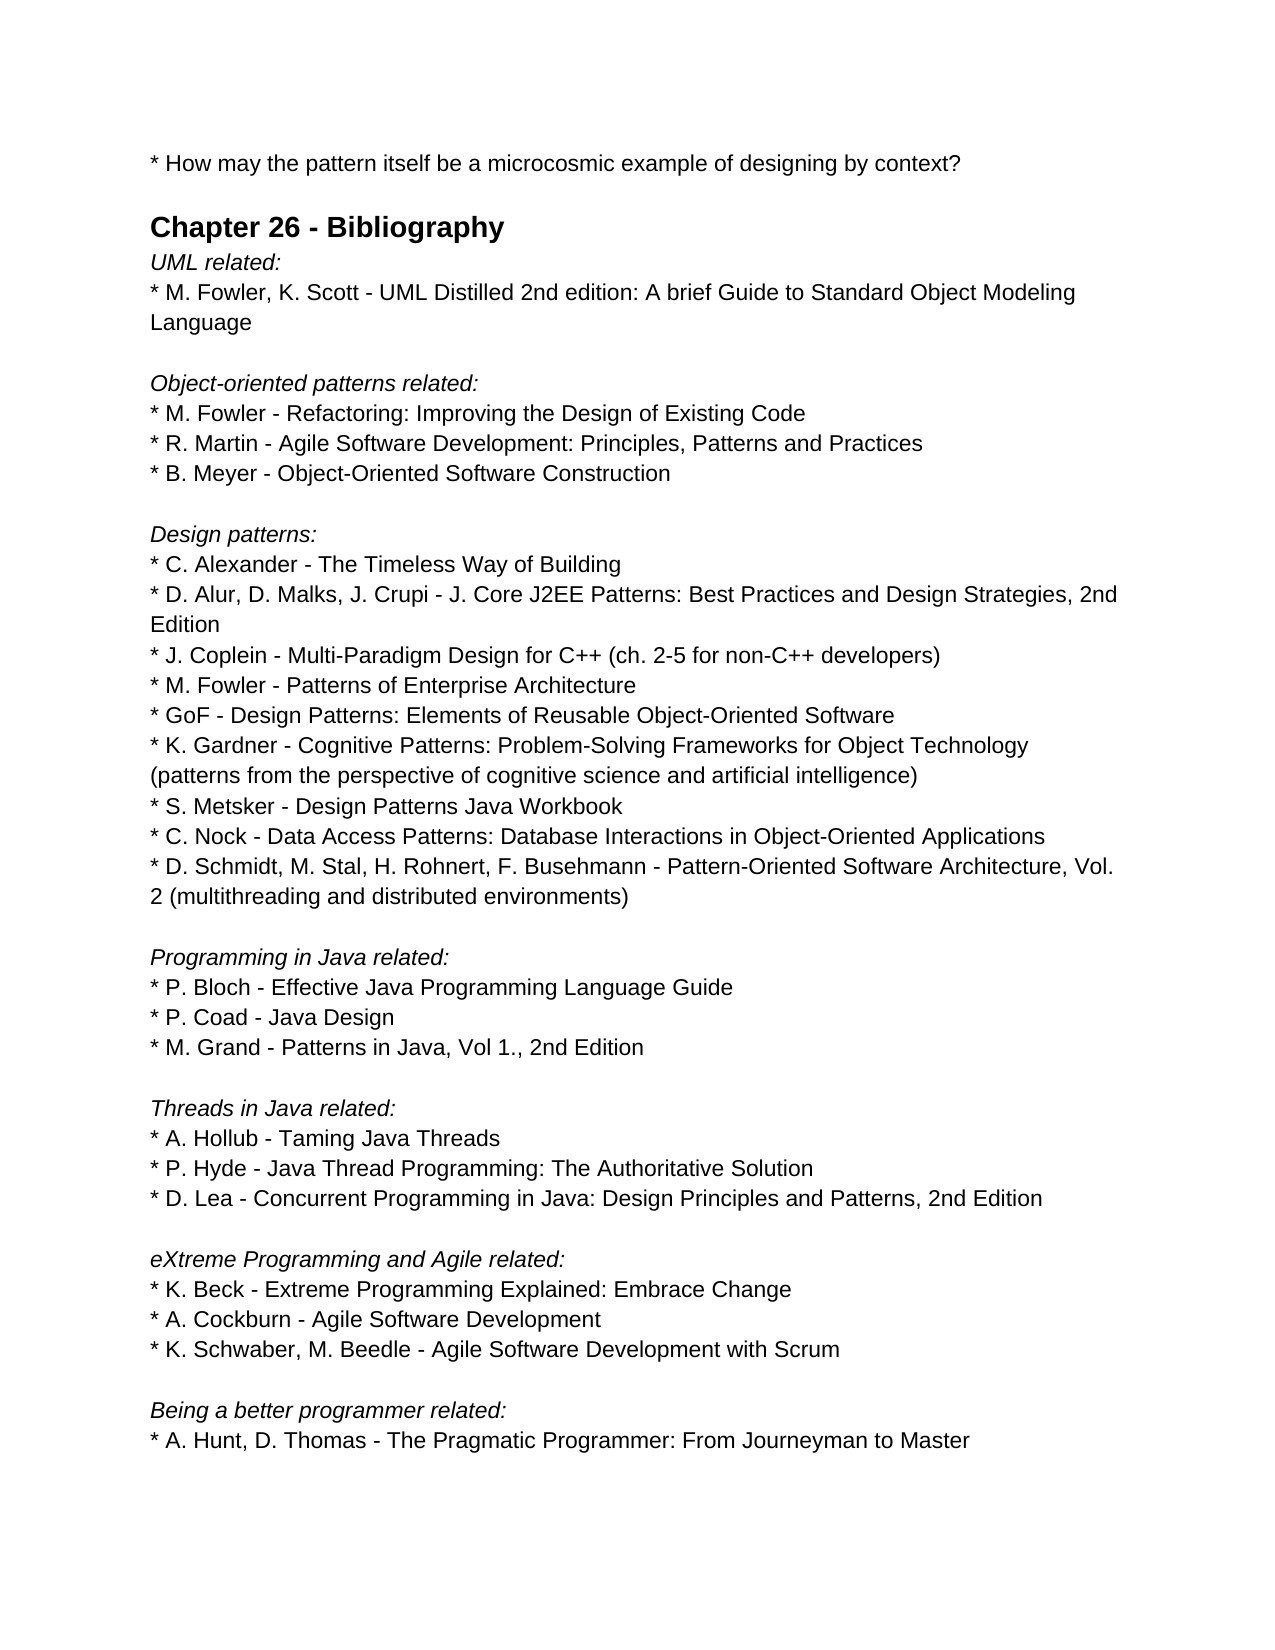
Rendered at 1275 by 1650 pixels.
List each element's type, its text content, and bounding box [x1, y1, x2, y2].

text * S. Metsker - Design Patterns Java Workbook [150, 793, 1125, 819]
text * How may the pattern itself be a microcosmic example of designing by context? [150, 150, 1125, 176]
text Being a better programmer related: [150, 1397, 1125, 1423]
text * A. Hollub - Taming Java Threads [150, 1125, 1125, 1151]
text * J. Coplein - Multi-Paradigm Design for C++ (ch. 2-5 for non-C++ developers) [150, 642, 1125, 668]
text * A. Cockburn - Agile Software Development [150, 1306, 1125, 1333]
text * M. Fowler, K. Scott - UML Distilled 2nd edition: A brief Guide to Standard Object Modeling Language [150, 279, 1125, 336]
text * B. Meyer - Object-Oriented Software Construction [150, 460, 1125, 487]
text * P. Bloch - Effective Java Programming Language Guide [150, 974, 1125, 1000]
text * C. Nock - Data Access Patterns: Database Interactions in Object-Oriented Applications [150, 823, 1125, 849]
text Programming in Java related: [150, 944, 1125, 970]
text * P. Hyde - Java Thread Programming: The Authoritative Solution [150, 1155, 1125, 1182]
text Design patterns: [150, 521, 1125, 547]
text * GoF - Design Patterns: Elements of Reusable Object-Oriented Software [150, 702, 1125, 728]
text * R. Martin - Agile Software Development: Principles, Patterns and Practices [150, 430, 1125, 457]
text * C. Alexander - The Timeless Way of Building [150, 551, 1125, 577]
text * P. Coad - Java Design [150, 1004, 1125, 1031]
text * K. Schwaber, M. Beedle - Agile Software Development with Scrum [150, 1336, 1125, 1363]
text Threads in Java related: [150, 1095, 1125, 1121]
text * M. Fowler - Refactoring: Improving the Design of Existing Code [150, 400, 1125, 426]
text eXtreme Programming and Agile related: [150, 1246, 1125, 1272]
text * D. Alur, D. Malks, J. Crupi - J. Core J2EE Patterns: Best Practices and Design Strategies, 2nd Edition [150, 581, 1125, 638]
text UML related: [150, 249, 1125, 275]
text * D. Lea - Concurrent Programming in Java: Design Principles and Patterns, 2nd Edition [150, 1185, 1125, 1212]
text * K. Beck - Extreme Programming Explained: Embrace Change [150, 1276, 1125, 1302]
text * M. Grand - Patterns in Java, Vol 1., 2nd Edition [150, 1034, 1125, 1061]
text * M. Fowler - Patterns of Enterprise Architecture [150, 672, 1125, 698]
text * A. Hunt, D. Thomas - The Pragmatic Programmer: From Journeyman to Master [150, 1427, 1125, 1453]
text * D. Schmidt, M. Stal, H. Rohnert, F. Busehmann - Pattern-Oriented Software Architecture, Vol. 2 (multithreading and distributed environments) [150, 853, 1125, 910]
text Chapter 26 - Bibliography [150, 210, 1125, 244]
text * K. Gardner - Cognitive Patterns: Problem-Solving Frameworks for Object Technology (patterns from the perspective of cognitive science and artificial intelligence) [150, 732, 1125, 789]
text Object-oriented patterns related: [150, 370, 1125, 396]
